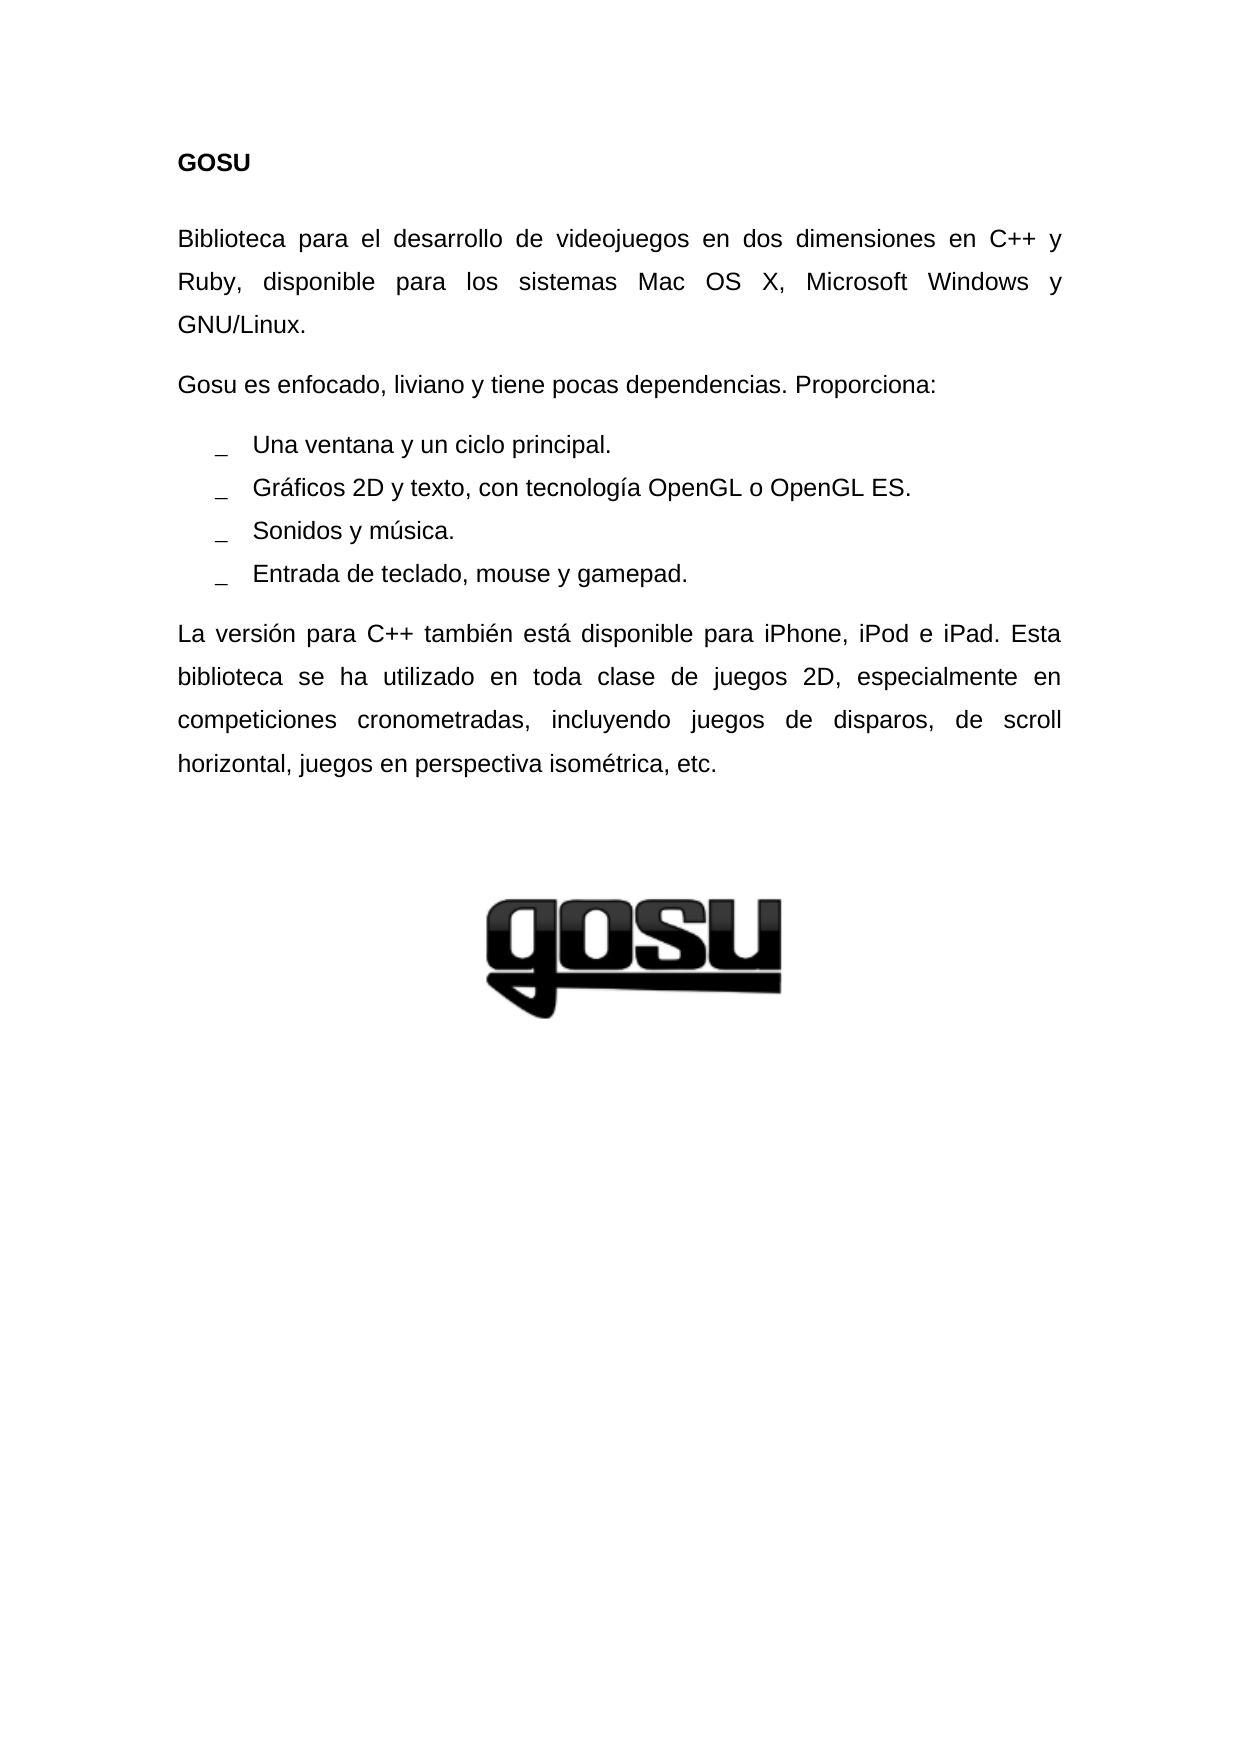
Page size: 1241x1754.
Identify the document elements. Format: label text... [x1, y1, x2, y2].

list Sonidos y música. [215, 516, 1063, 545]
list Entrada de teclado, mouse y gamepad. [215, 559, 1063, 588]
picture [410, 868, 830, 1033]
text La versión para C++ también está disponible para iPhone, iPod e iPad. Esta biblioteca se ha utilizado en toda clase de juegos 2D, especialmente en competiciones cronometradas, incluyendo juegos de disparos, de scroll horizontal, juegos en perspectiva isométrica, etc. [177, 619, 1063, 777]
list Gráficos 2D y texto, con tecnología OpenGL o OpenGL ES. [215, 473, 1063, 502]
list Una ventana y un ciclo principal. [215, 429, 1063, 458]
text Gosu es enfocado, liviano y tiene pocas dependencias. Proporciona: [177, 370, 1063, 398]
subtitle GOSU [177, 148, 1063, 176]
text Biblioteca para el desarrollo de videojuegos en dos dimensiones en C++ y Ruby, disponible para los sistemas Mac OS X, Microsoft Windows y GNU/Linux. [177, 224, 1063, 339]
